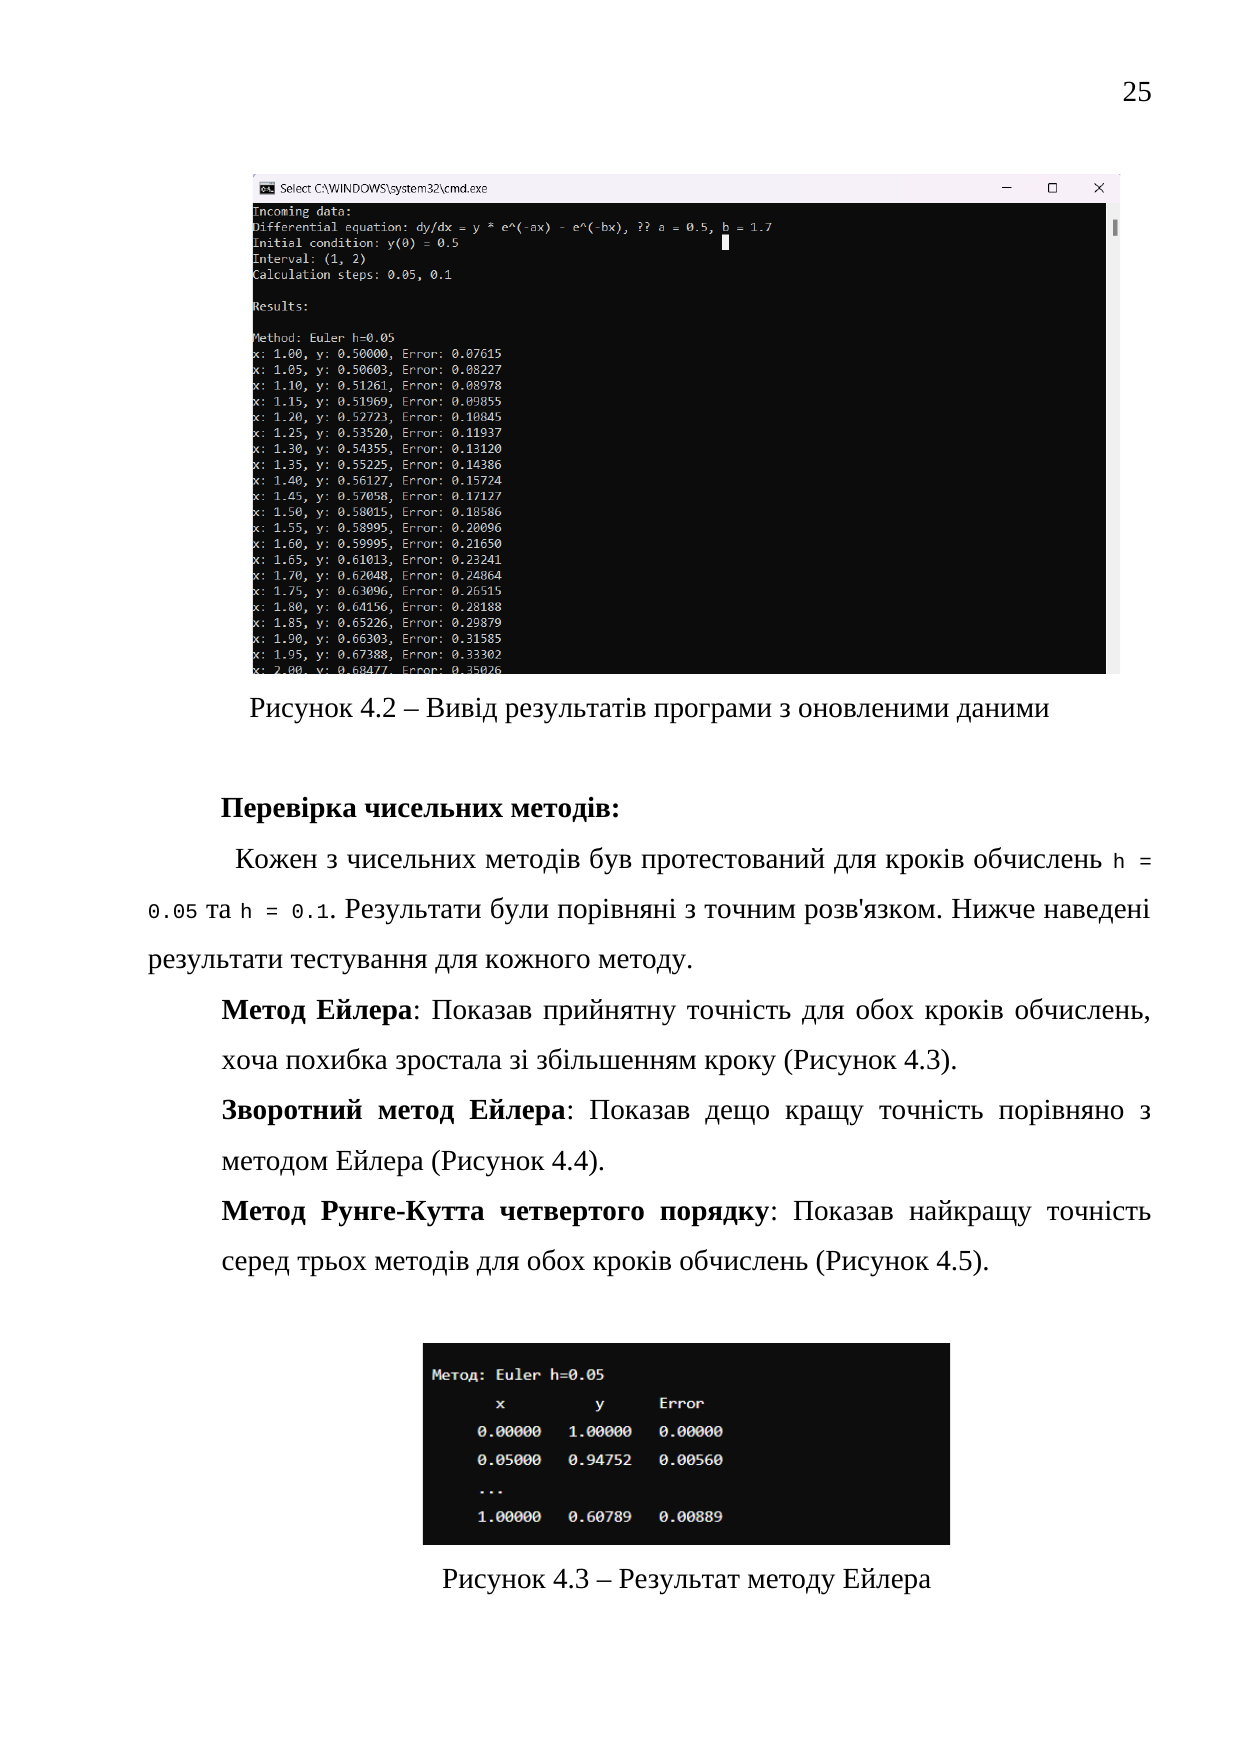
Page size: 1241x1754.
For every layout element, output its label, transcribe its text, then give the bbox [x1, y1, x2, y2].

text Кожен з чисельних методів був протестований для кроків обчислень h = 0.05 та h = 0.1. Результати були порівняні з точним розв'язком. Нижче наведені результати тестування для кожного методу. [148, 841, 1152, 975]
text Метод Ейлера: Показав прийнятну точність для обох кроків обчислень, хоча похибка зростала зі збільшенням кроку (Рисунок 4.3). [221, 992, 1152, 1076]
picture [422, 1343, 951, 1545]
text Рисунок 4.2 – Вивід результатів програми з оновленими даними [148, 690, 1152, 723]
text Рисунок 4.3 – Результат методу Ейлера [221, 1561, 1152, 1595]
picture [252, 174, 1121, 674]
text Метод Рунге-Кутта четвертого порядку: Показав найкращу точність серед трьох методів для обох кроків обчислень (Рисунок 4.5). [221, 1193, 1152, 1277]
text Перевірка чисельних методів: [148, 791, 1152, 824]
text Зворотний метод Ейлера: Показав дещо кращу точність порівняно з методом Ейлера (Рисунок 4.4). [221, 1092, 1152, 1176]
